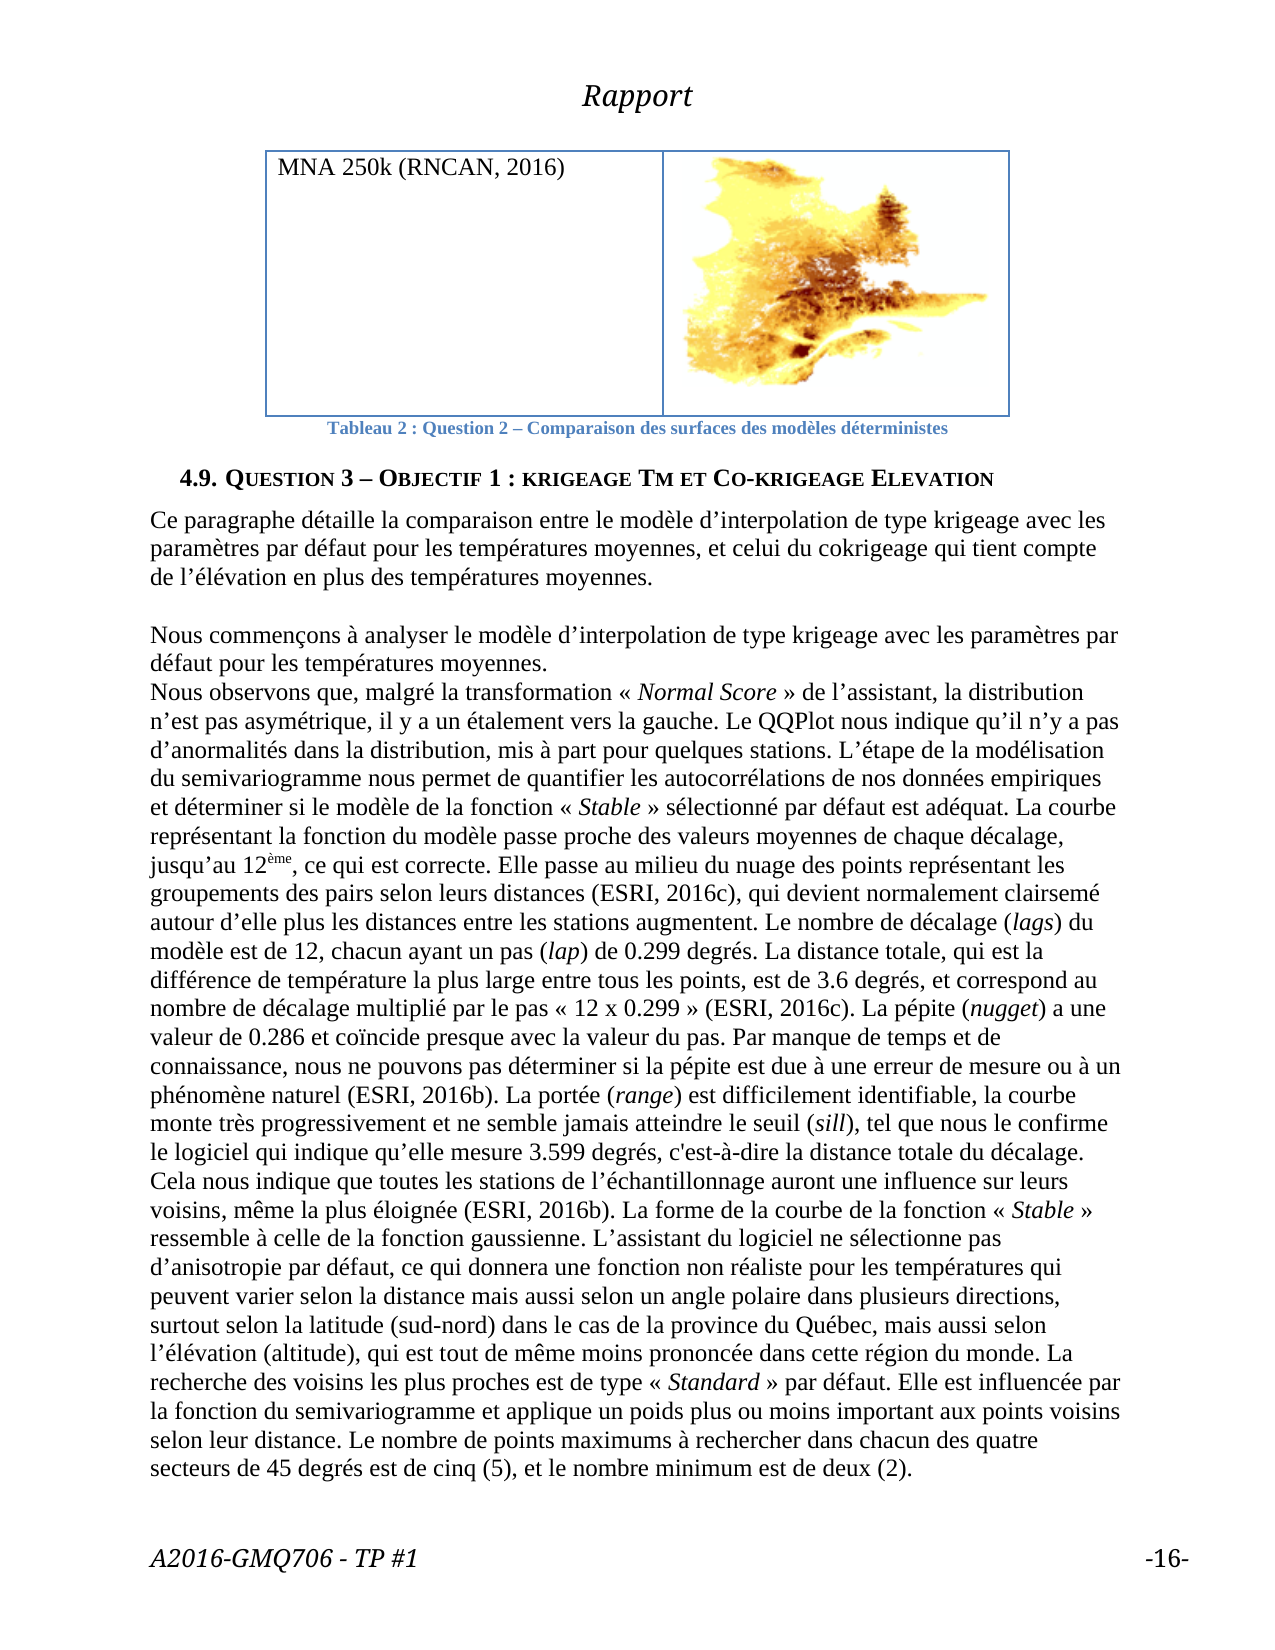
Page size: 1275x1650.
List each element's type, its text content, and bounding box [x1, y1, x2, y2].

text Nous observons que, malgré la transformation « Normal Score » de l’assistant, la distribution n’est pas asymétrique, il y a un étalement vers la gauche. Le QQPlot nous indique qu’il n’y a pas d’anormalités dans la distribution, mis à part pour quelques stations. L’étape de la modélisation du semivariogramme nous permet de quantifier les autocorrélations de nos données empiriques et déterminer si le modèle de la fonction « Stable » sélectionné par défaut est adéquat. La courbe représentant la fonction du modèle passe proche des valeurs moyennes de chaque décalage, jusqu’au 12ème, ce qui est correcte. Elle passe au milieu du nuage des points représentant les groupements des pairs selon leurs distances (ESRI, 2016c), qui devient normalement clairsemé autour d’elle plus les distances entre les stations augmentent. Le nombre de décalage (lags) du modèle est de 12, chacun ayant un pas (lap) de 0.299 degrés. La distance totale, qui est la différence de température la plus large entre tous les points, est de 3.6 degrés, et correspond au nombre de décalage multiplié par le pas « 12 x 0.299 » (ESRI, 2016c). La pépite (nugget) a une valeur de 0.286 et coïncide presque avec la valeur du pas. Par manque de temps et de connaissance, nous ne pouvons pas déterminer si la pépite est due à une erreur de mesure ou à un phénomène naturel (ESRI, 2016b). La portée (range) est difficilement identifiable, la courbe monte très progressivement et ne semble jamais atteindre le seuil (sill), tel que nous le confirme le logiciel qui indique qu’elle mesure 3.599 degrés, c'est-à-dire la distance totale du décalage. Cela nous indique que toutes les stations de l’échantillonnage auront une influence sur leurs voisins, même la plus éloignée (ESRI, 2016b). La forme de la courbe de la fonction « Stable » ressemble à celle de la fonction gaussienne. L’assistant du logiciel ne sélectionne pas d’anisotropie par défaut, ce qui donnera une fonction non réaliste pour les températures qui peuvent varier selon la distance mais aussi selon un angle polaire dans plusieurs directions, surtout selon la latitude (sud-nord) dans le cas de la province du Québec, mais aussi selon l’élévation (altitude), qui est tout de même moins prononcée dans cette région du monde. La recherche des voisins les plus proches est de type « Standard » par défaut. Elle est influencée par la fonction du semivariogramme et applique un poids plus ou moins important aux points voisins selon leur distance. Le nombre de points maximums à rechercher dans chacun des quatre secteurs de 45 degrés est de cinq (5), et le nombre minimum est de deux (2). [150, 677, 1125, 1482]
picture [680, 152, 992, 390]
text Ce paragraphe détaille la comparaison entre le modèle d’interpolation de type krigeage avec les paramètres par défaut pour les températures moyennes, et celui du cokrigeage qui tient compte de l’élévation en plus des températures moyennes. [150, 505, 1125, 591]
table_cell MNA 250k (RNCAN, 2016) [267, 152, 662, 415]
text Nous commençons à analyser le modèle d’interpolation de type krigeage avec les paramètres par défaut pour les températures moyennes. [150, 620, 1125, 677]
text Tableau 2 : Question 2 – Comparaison des surfaces des modèles déterministes [150, 417, 1125, 438]
table_cell [664, 152, 1008, 415]
subtitle Question 3 – Objectif 1 : krigeage Tm et Co-krigeage Elevation [179, 463, 1125, 492]
